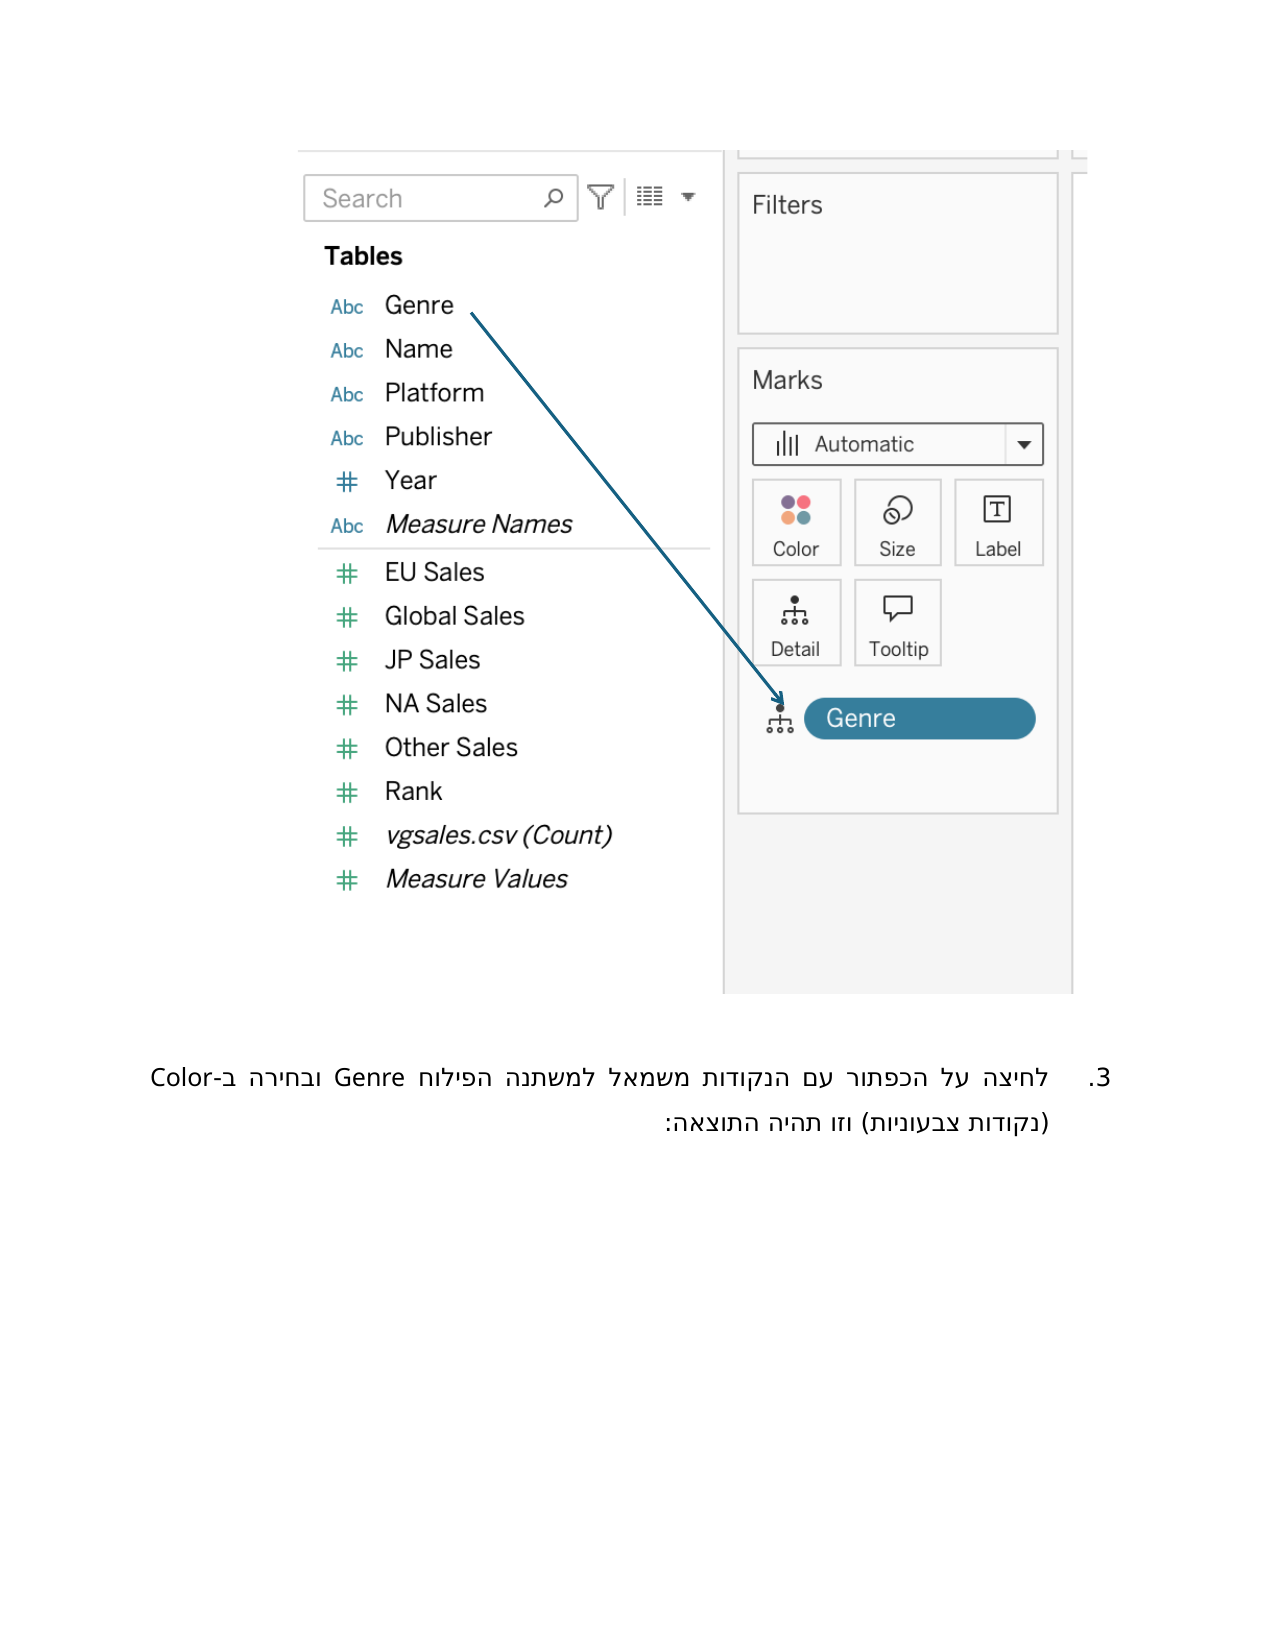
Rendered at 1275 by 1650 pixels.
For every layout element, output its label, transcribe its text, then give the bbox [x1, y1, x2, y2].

picture [297, 150, 1088, 994]
list לחיצה על הכפתור עם הנקודות משמאל למשתנה הפילוח Genre ובחירה ב-Color (נקודות צבעוניות) וזו תהיה התוצאה: [150, 1059, 1087, 1137]
